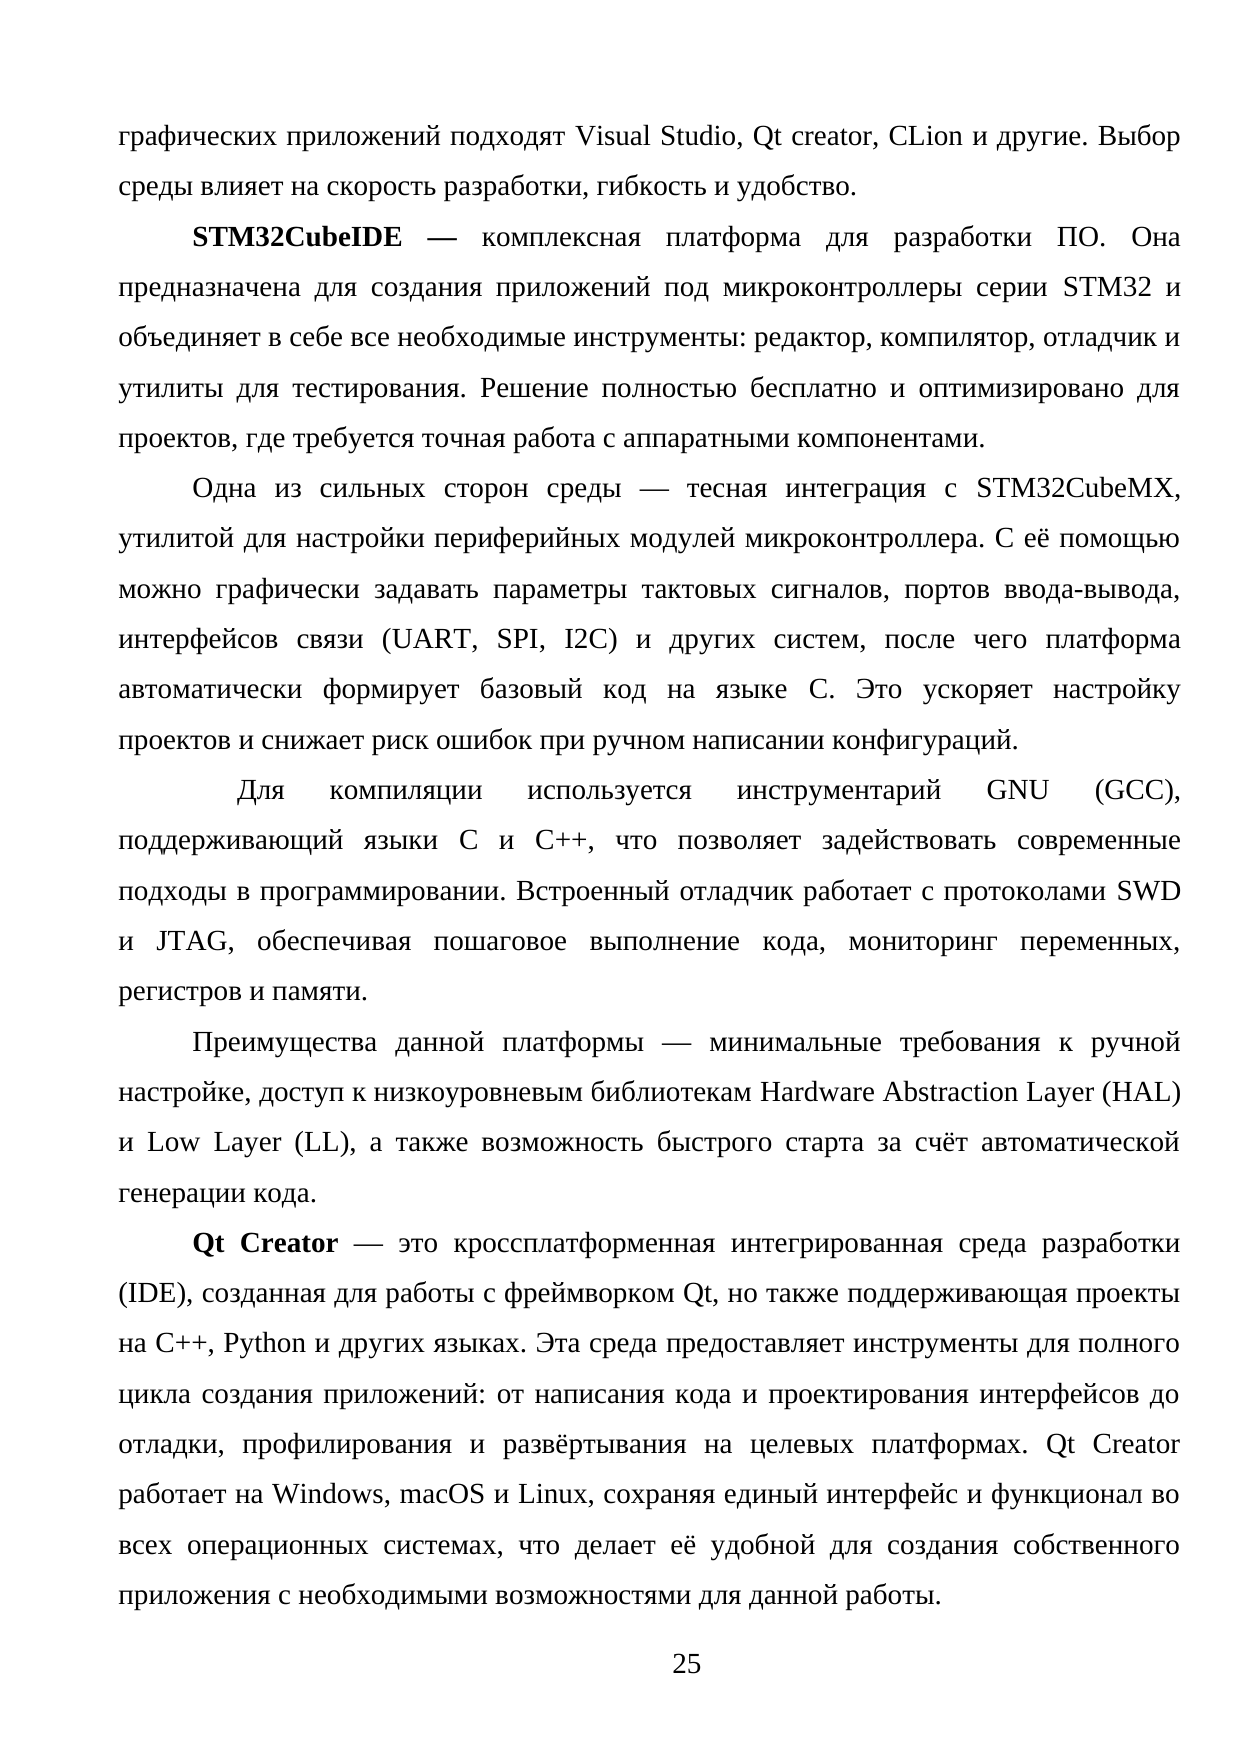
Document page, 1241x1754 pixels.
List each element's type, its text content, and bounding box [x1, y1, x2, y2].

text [118, 118, 1181, 202]
text STM32CubeIDE — комплексная платформа для разработки ПО. Она предназначена для создания приложений под микроконтроллеры серии STM32 и объединяет в себе все необходимые инструменты: редактор, компилятор, отладчик и утилиты для тестирования. Решение полностью бесплатно и оптимизировано для проектов, где требуется точная работа с аппаратными компонентами. [118, 219, 1181, 453]
text Одна из сильных сторон среды — тесная интеграция с STM32CubeMX, утилитой для настройки периферийных модулей микроконтроллера. С её помощью можно графически задавать параметры тактовых сигналов, портов ввода-вывода, интерфейсов связи (UART, SPI, I2C) и других систем, после чего платформа автоматически формирует базовый код на языке C. Это ускоряет настройку проектов и снижает риск ошибок при ручном написании конфигураций. [118, 470, 1181, 755]
text Преимущества данной платформы — минимальные требования к ручной настройке, доступ к низкоуровневым библиотекам Hardware Abstraction Layer (HAL) и Low Layer (LL), а также возможность быстрого старта за счёт автоматической генерации кода. [118, 1024, 1181, 1208]
text Qt Creator — это кроссплатформенная интегрированная среда разработки (IDE), созданная для работы с фреймворком Qt, но также поддерживающая проекты на C++, Python и других языках. Эта среда предоставляет инструменты для полного цикла создания приложений: от написания кода и проектирования интерфейсов до отладки, профилирования и развёртывания на целевых платформах. Qt Creator работает на Windows, macOS и Linux, сохраняя единый интерфейс и функционал во всех операционных системах, что делает её удобной для создания собственного приложения с необходимыми возможностями для данной работы. [118, 1225, 1181, 1611]
text Для компиляции используется инструментарий GNU (GCC), поддерживающий языки C и C++, что позволяет задействовать современные подходы в программировании. Встроенный отладчик работает с протоколами SWD и JTAG, обеспечивая пошаговое выполнение кода, мониторинг переменных, регистров и памяти. [118, 772, 1181, 1007]
